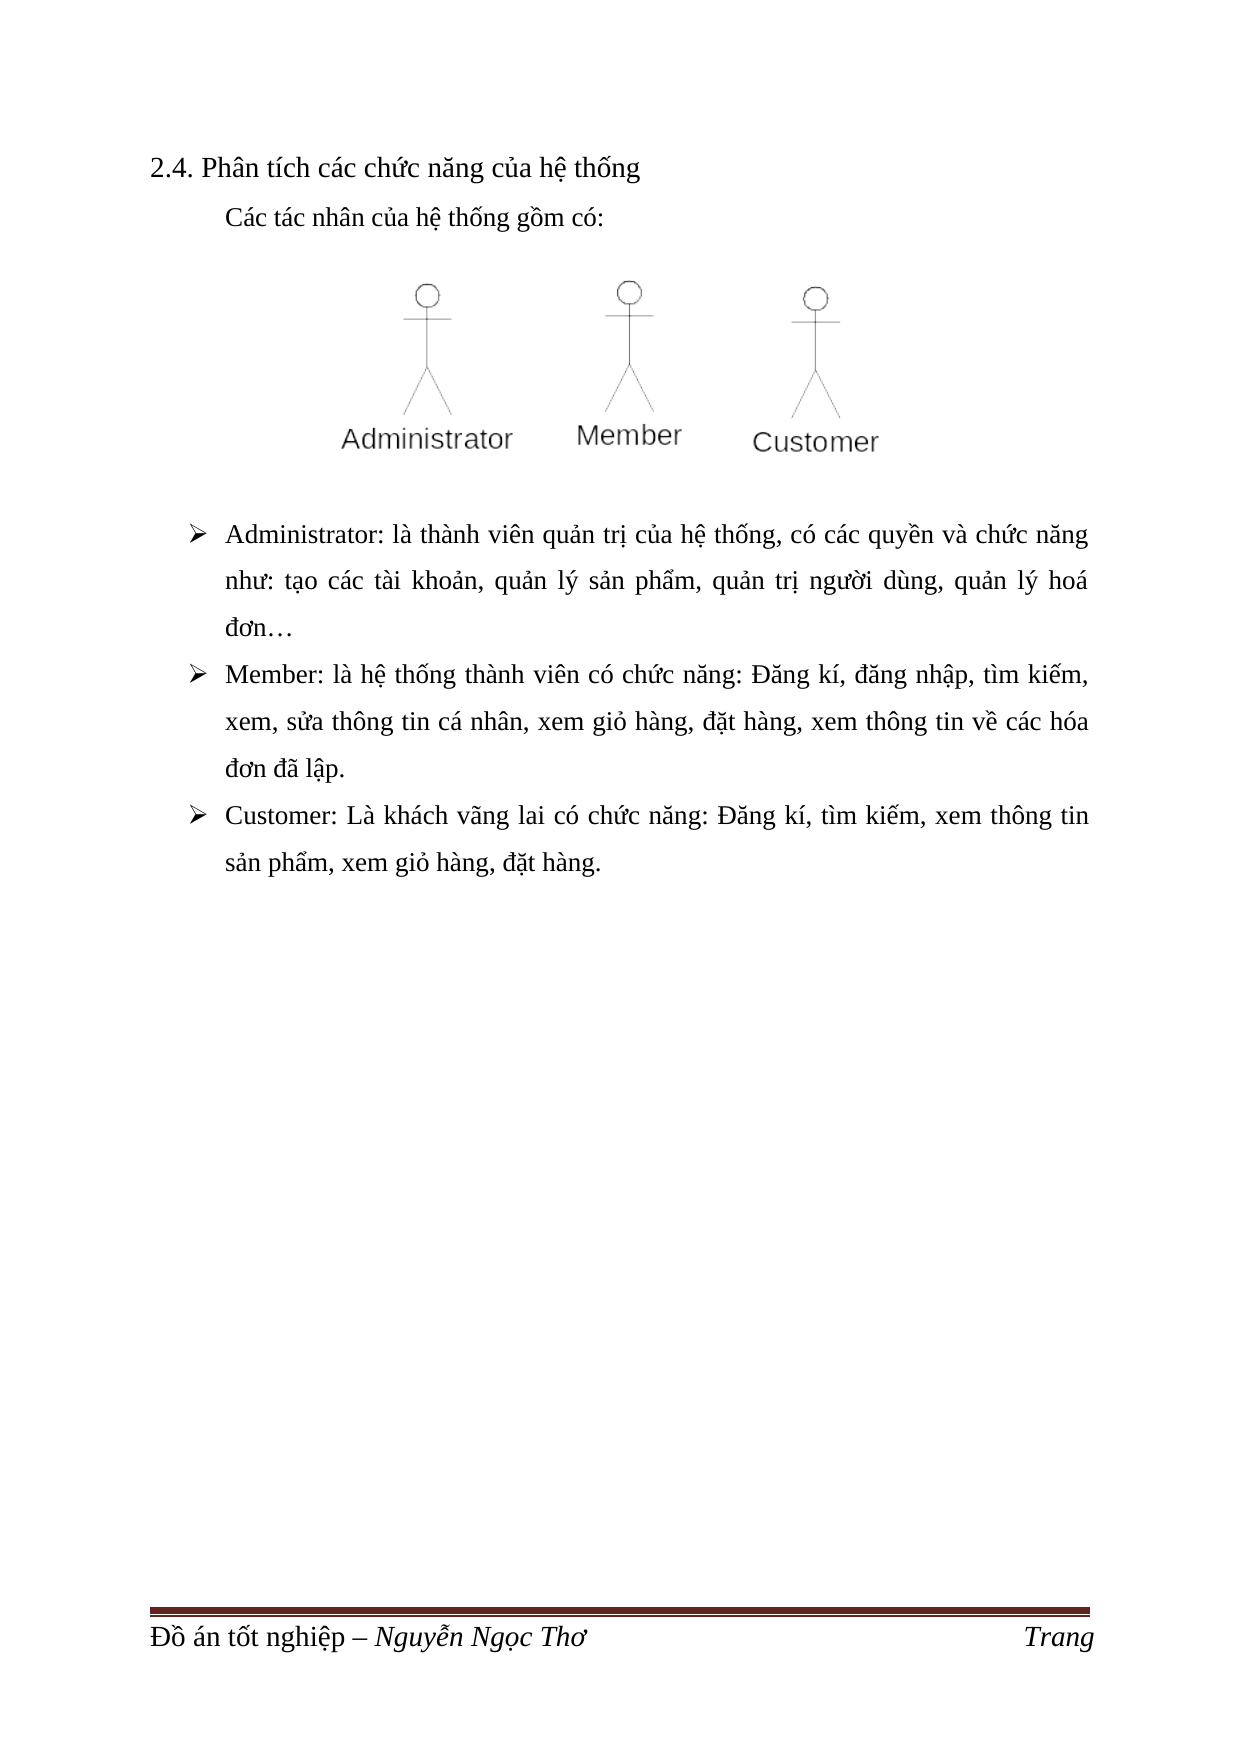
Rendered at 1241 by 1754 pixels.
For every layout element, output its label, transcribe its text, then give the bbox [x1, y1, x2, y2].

list Customer: Là khách vãng lai có chức năng: Đăng kí, tìm kiếm, xem thông tin sản phẩm, xem giỏ hàng, đặt hàng. [187, 799, 1090, 877]
list Member: là hệ thống thành viên có chức năng: Đăng kí, đăng nhập, tìm kiếm, xem, sửa thông tin cá nhân, xem giỏ hàng, đặt hàng, xem thông tin về các hóa đơn đã lập. [187, 658, 1090, 783]
text Các tác nhân của hệ thống gồm có: [150, 201, 1090, 232]
subtitle 2.4. Phân tích các chức năng của hệ thống [150, 150, 1090, 183]
list Administrator: là thành viên quản trị của hệ thống, có các quyền và chức năng như: tạo các tài khoản, quản lý sản phẩm, quản trị người dùng, quản lý hoá đơn… [187, 518, 1090, 642]
